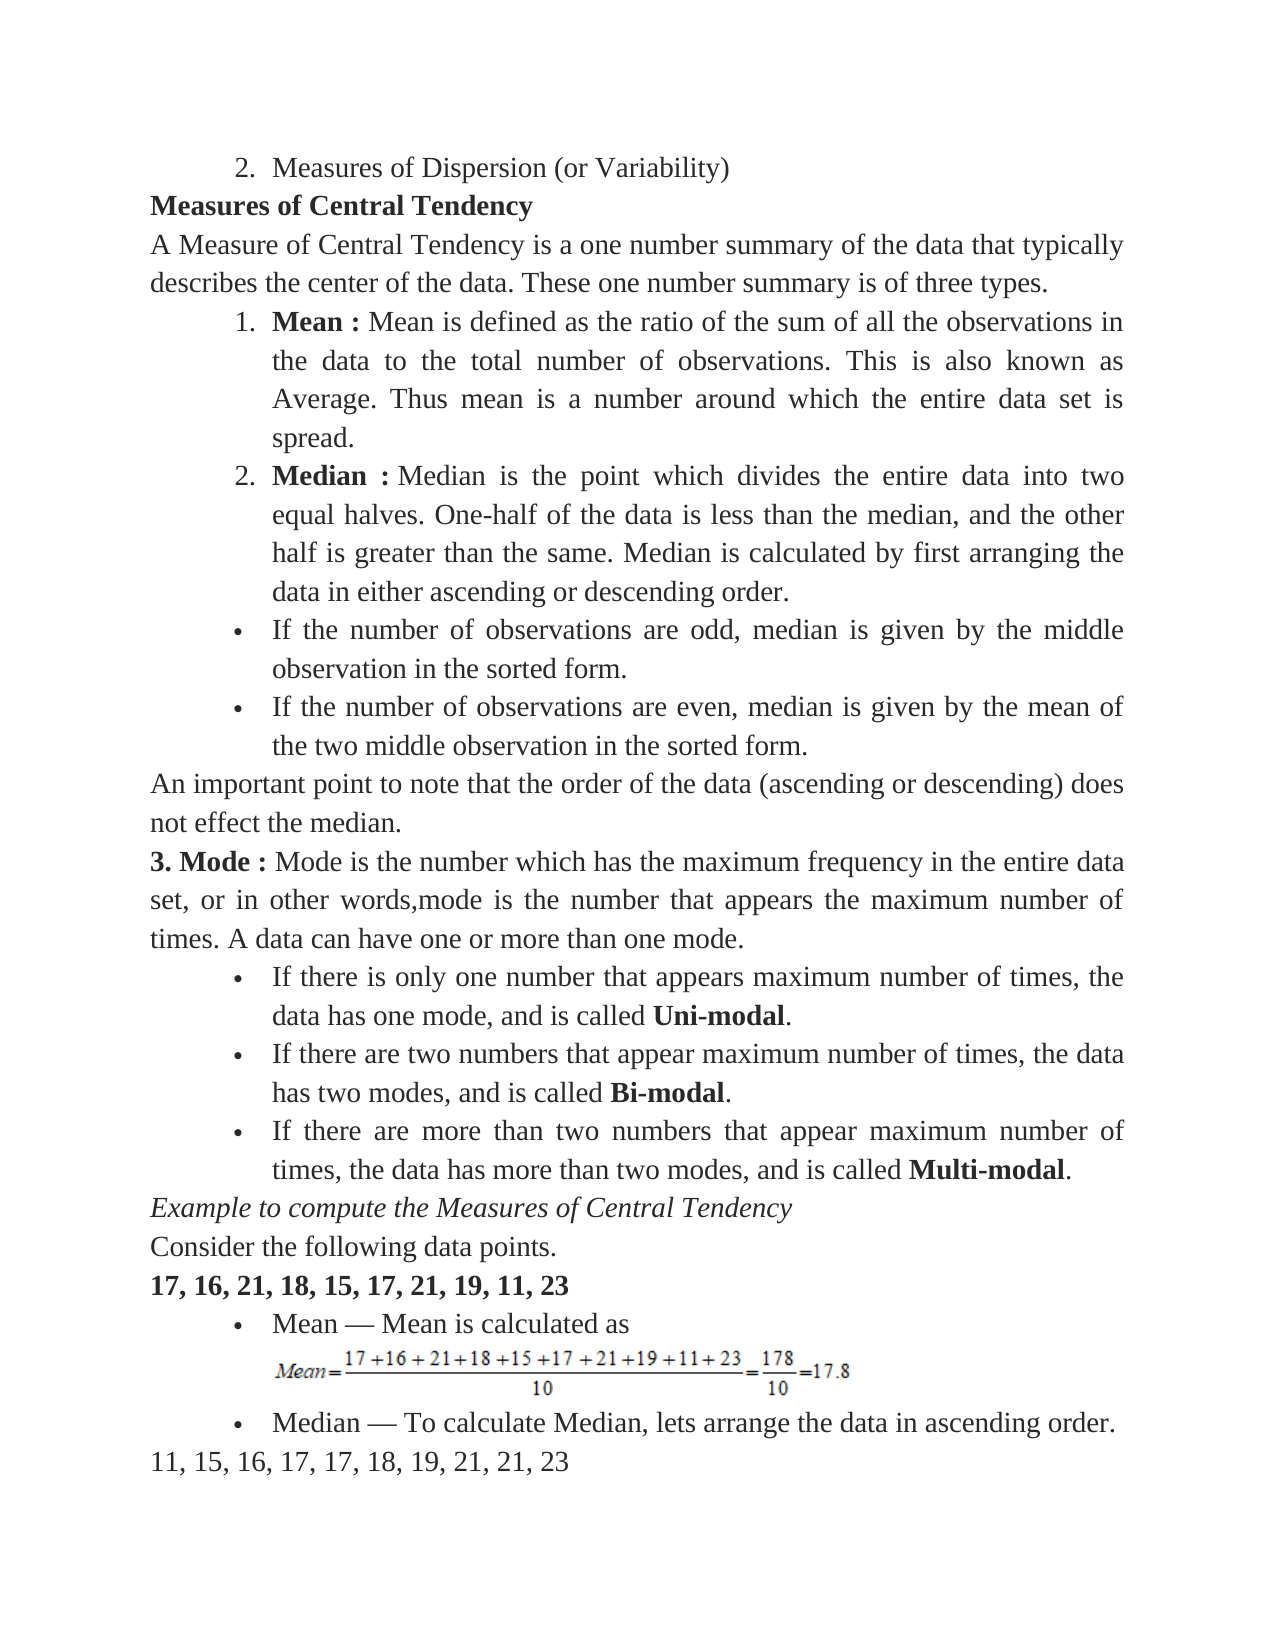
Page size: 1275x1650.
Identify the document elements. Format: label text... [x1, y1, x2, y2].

text 17, 16, 21, 18, 15, 17, 21, 19, 11, 23 [150, 1268, 1125, 1301]
list Measures of Dispersion (or Variability) [234, 150, 1125, 183]
list If there are two numbers that appear maximum number of times, the data has two modes, and is called Bi-modal. [234, 1036, 1125, 1108]
list Median — To calculate Median, lets arrange the data in ascending order. [234, 1405, 1125, 1439]
text A Measure of Central Tendency is a one number summary of the data that typically describes the center of the data. These one number summary is of three types. [150, 227, 1125, 299]
list If the number of observations are odd, median is given by the middle observation in the sorted form. [234, 612, 1125, 684]
list If the number of observations are even, median is given by the mean of the two middle observation in the sorted form. [234, 689, 1125, 762]
list Mean — Mean is calculated as [234, 1306, 1125, 1340]
text An important point to note that the order of the data (ascending or descending) does not effect the median. [150, 767, 1125, 839]
text 11, 15, 16, 17, 17, 18, 19, 21, 21, 23 [150, 1444, 1125, 1477]
picture [271, 1344, 856, 1401]
list Median : Median is the point which divides the entire data into two equal halves. One-half of the data is less than the median, and the other half is greater than the same. Median is calculated by first arranging the data in either ascending or descending order. [234, 458, 1125, 607]
list If there is only one number that appears maximum number of times, the data has one mode, and is called Uni-modal. [234, 959, 1125, 1031]
text 3. Mode : Mode is the number which has the maximum frequency in the entire data set, or in other words,mode is the number that appears the maximum number of times. A data can have one or more than one mode. [150, 844, 1125, 954]
list If there are more than two numbers that appear maximum number of times, the data has more than two modes, and is called Multi-modal. [234, 1113, 1125, 1186]
text Consider the following data points. [150, 1229, 1125, 1263]
subtitle Measures of Central Tendency [150, 188, 1125, 222]
list Mean : Mean is defined as the ratio of the sum of all the observations in the data to the total number of observations. This is also known as Average. Thus mean is a number around which the entire data set is spread. [234, 304, 1125, 453]
text Example to compute the Measures of Central Tendency [150, 1191, 1125, 1224]
